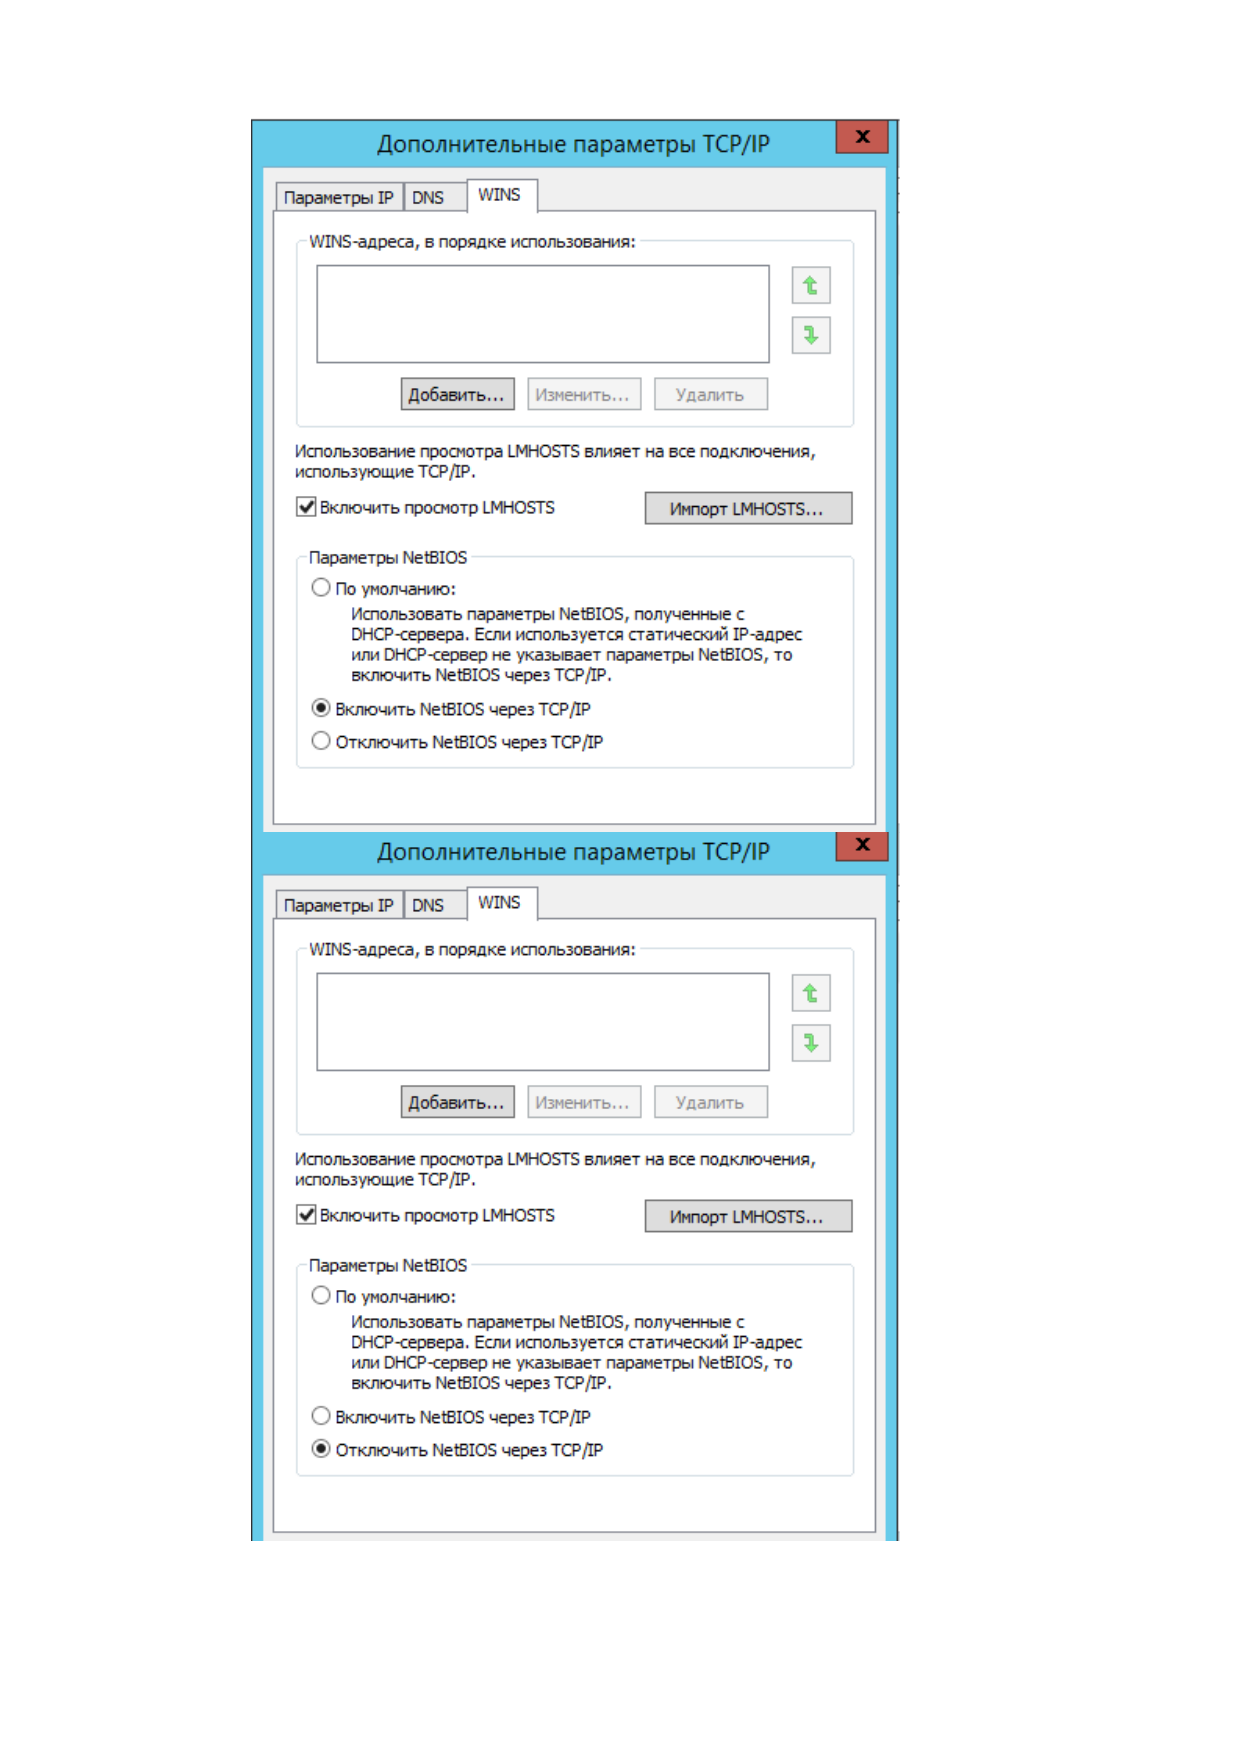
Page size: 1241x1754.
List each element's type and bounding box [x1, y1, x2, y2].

picture [251, 118, 900, 1541]
